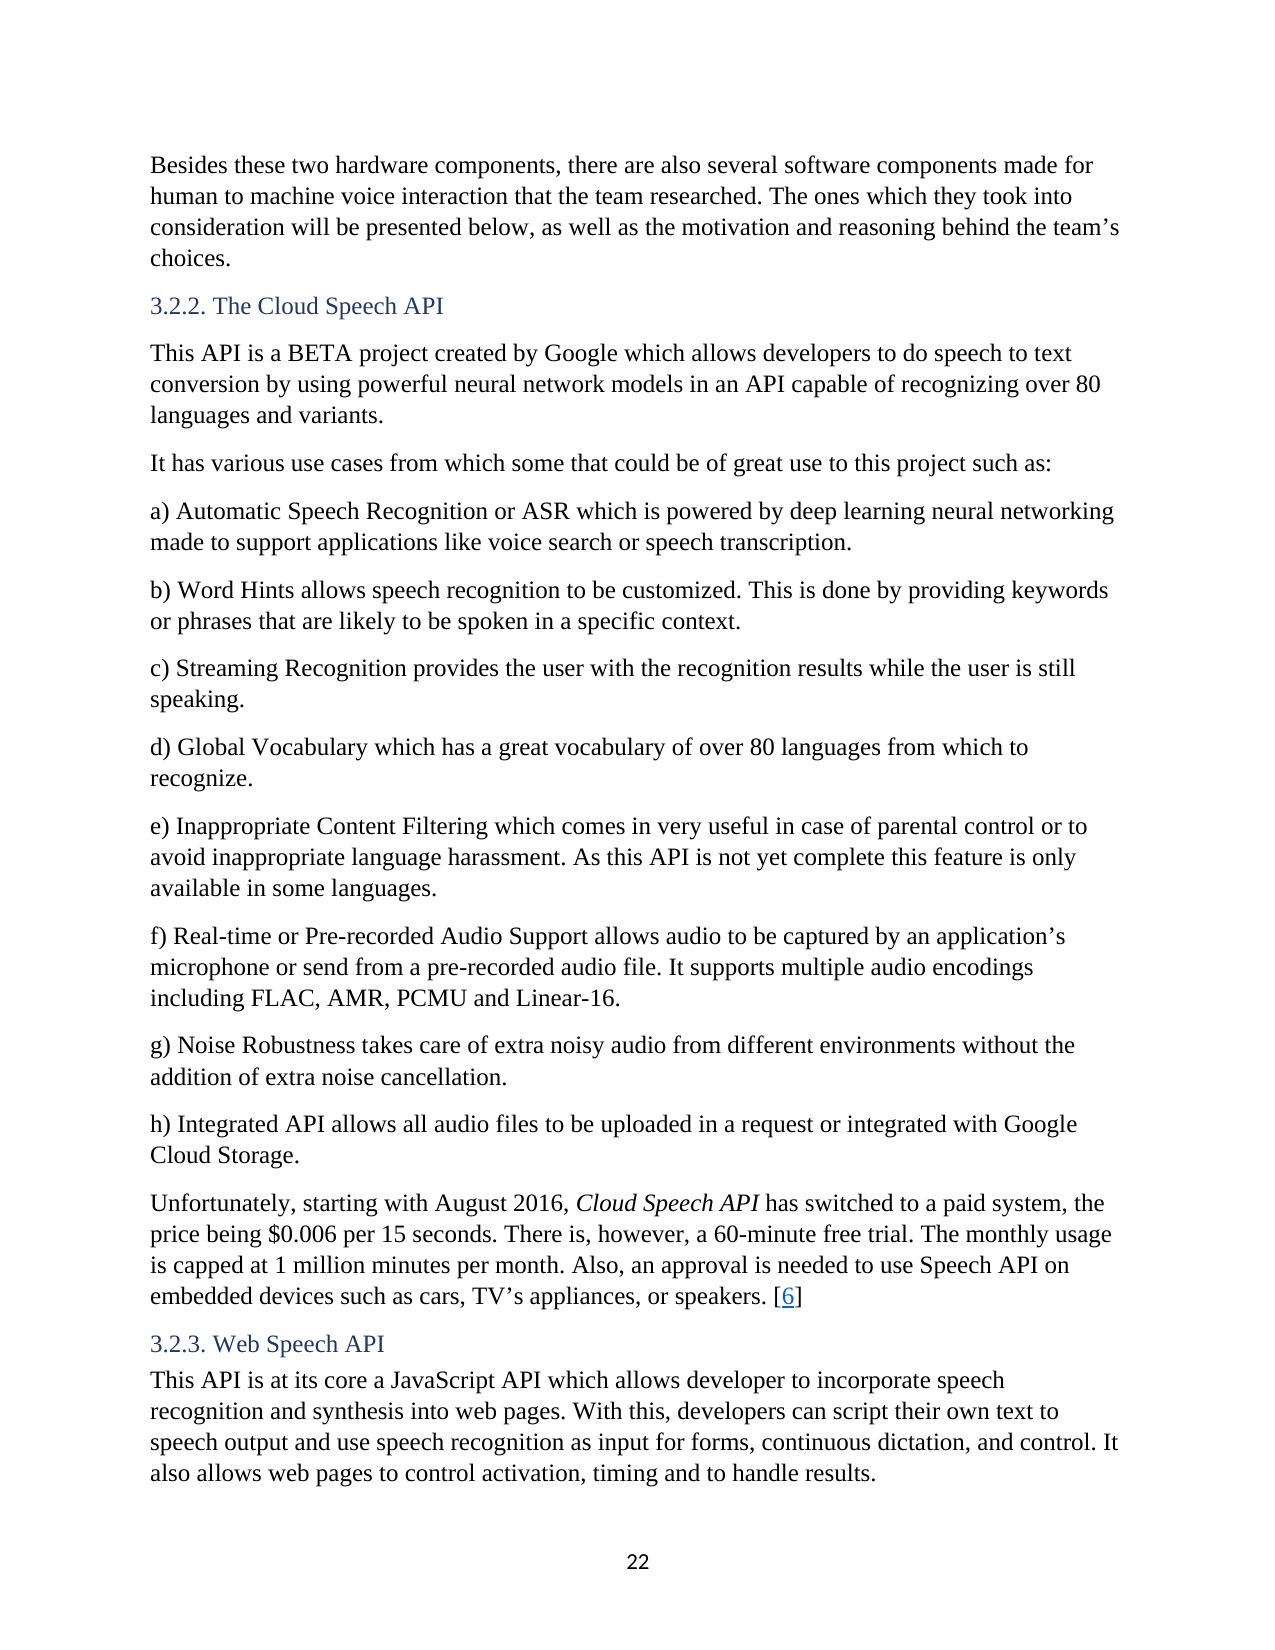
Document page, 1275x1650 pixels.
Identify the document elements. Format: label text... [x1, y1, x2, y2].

text a) Automatic Speech Recognition or ASR which is powered by deep learning neural networking made to support applications like voice search or speech transcription. [150, 496, 1125, 556]
text This API is a BETA project created by Google which allows developers to do speech to text conversion by using powerful neural network models in an API capable of recognizing over 80 languages and variants. [150, 338, 1125, 429]
text h) Integrated API allows all audio files to be uploaded in a request or integrated with Google Cloud Storage. [150, 1109, 1125, 1169]
text d) Global Vocabulary which has a great vocabulary of over 80 languages from which to recognize. [150, 732, 1125, 792]
text 3.2.2. The Cloud Speech API [150, 291, 1125, 319]
text f) Real-time or Pre-recorded Audio Support allows audio to be captured by an application’s microphone or send from a pre-recorded audio file. It supports multiple audio encodings including FLAC, AMR, PCMU and Linear-16. [150, 921, 1125, 1012]
text It has various use cases from which some that could be of great use to this project such as: [150, 448, 1125, 477]
text Besides these two hardware components, there are also several software components made for human to machine voice interaction that the team researched. The ones which they took into consideration will be presented below, as well as the motivation and reasoning behind the team’s choices. [150, 150, 1125, 272]
text b) Word Hints allows speech recognition to be customized. This is done by providing keywords or phrases that are likely to be spoken in a specific context. [150, 575, 1125, 634]
text g) Noise Robustness takes care of extra noisy audio from different environments without the addition of extra noise cancellation. [150, 1031, 1125, 1090]
text e) Inappropriate Content Filtering which comes in very useful in case of parental control or to avoid inappropriate language harassment. As this API is not yet complete this feature is only available in some languages. [150, 811, 1125, 902]
text Unfortunately, starting with August 2016, Cloud Speech API has switched to a paid system, the price being $0.006 per 15 seconds. There is, however, a 60-minute free trial. The monthly usage is capped at 1 million minutes per month. Also, an approval is needed to use Speech API on embedded devices such as cars, TV’s appliances, or speakers. [6] [150, 1188, 1125, 1310]
subtitle 3.2.3. Web Speech API [150, 1329, 1125, 1358]
text This API is at its core a JavaScript API which allows developer to incorporate speech recognition and synthesis into web pages. With this, developers can script their own text to speech output and use speech recognition as input for forms, continuous dictation, and control. It also allows web pages to control activation, timing and to handle results. [150, 1365, 1125, 1487]
text c) Streaming Recognition provides the user with the recognition results while the user is still speaking. [150, 653, 1125, 713]
